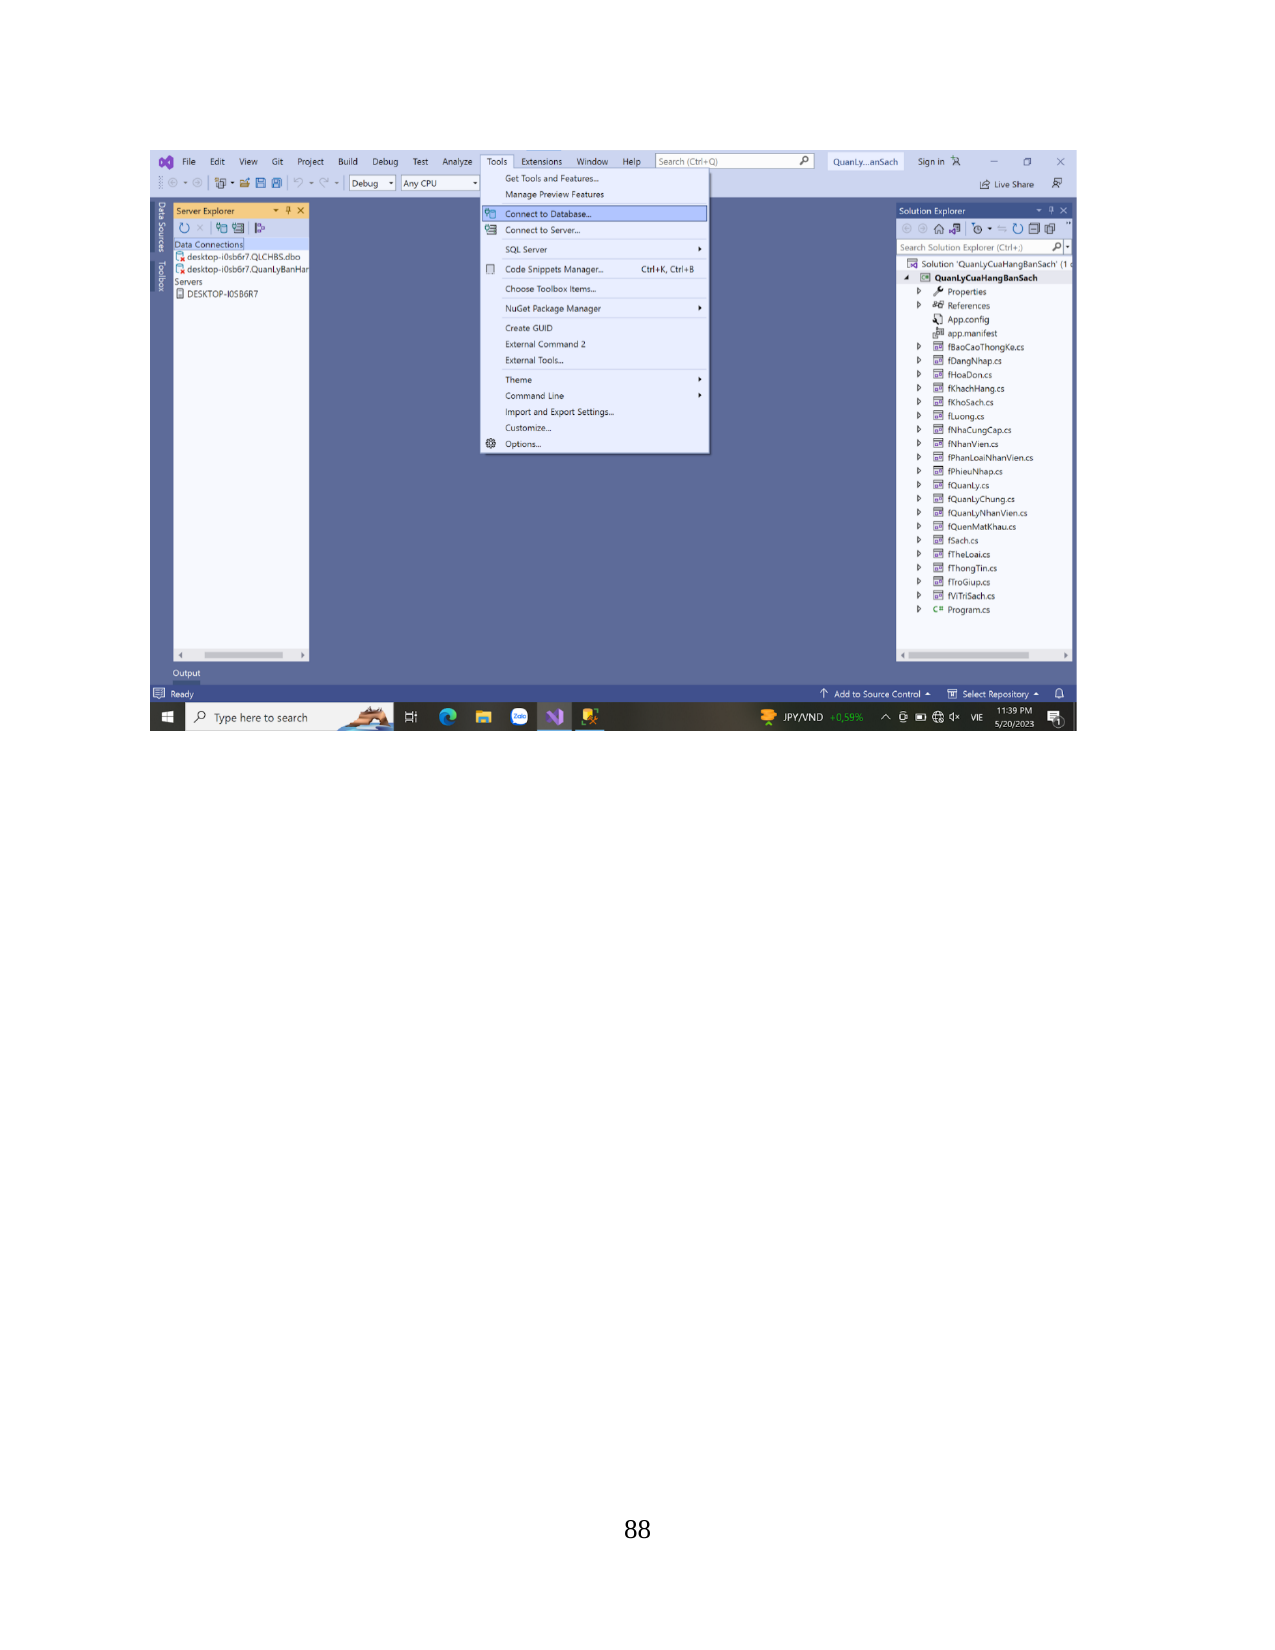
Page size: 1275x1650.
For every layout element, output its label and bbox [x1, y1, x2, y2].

picture [150, 150, 1077, 731]
